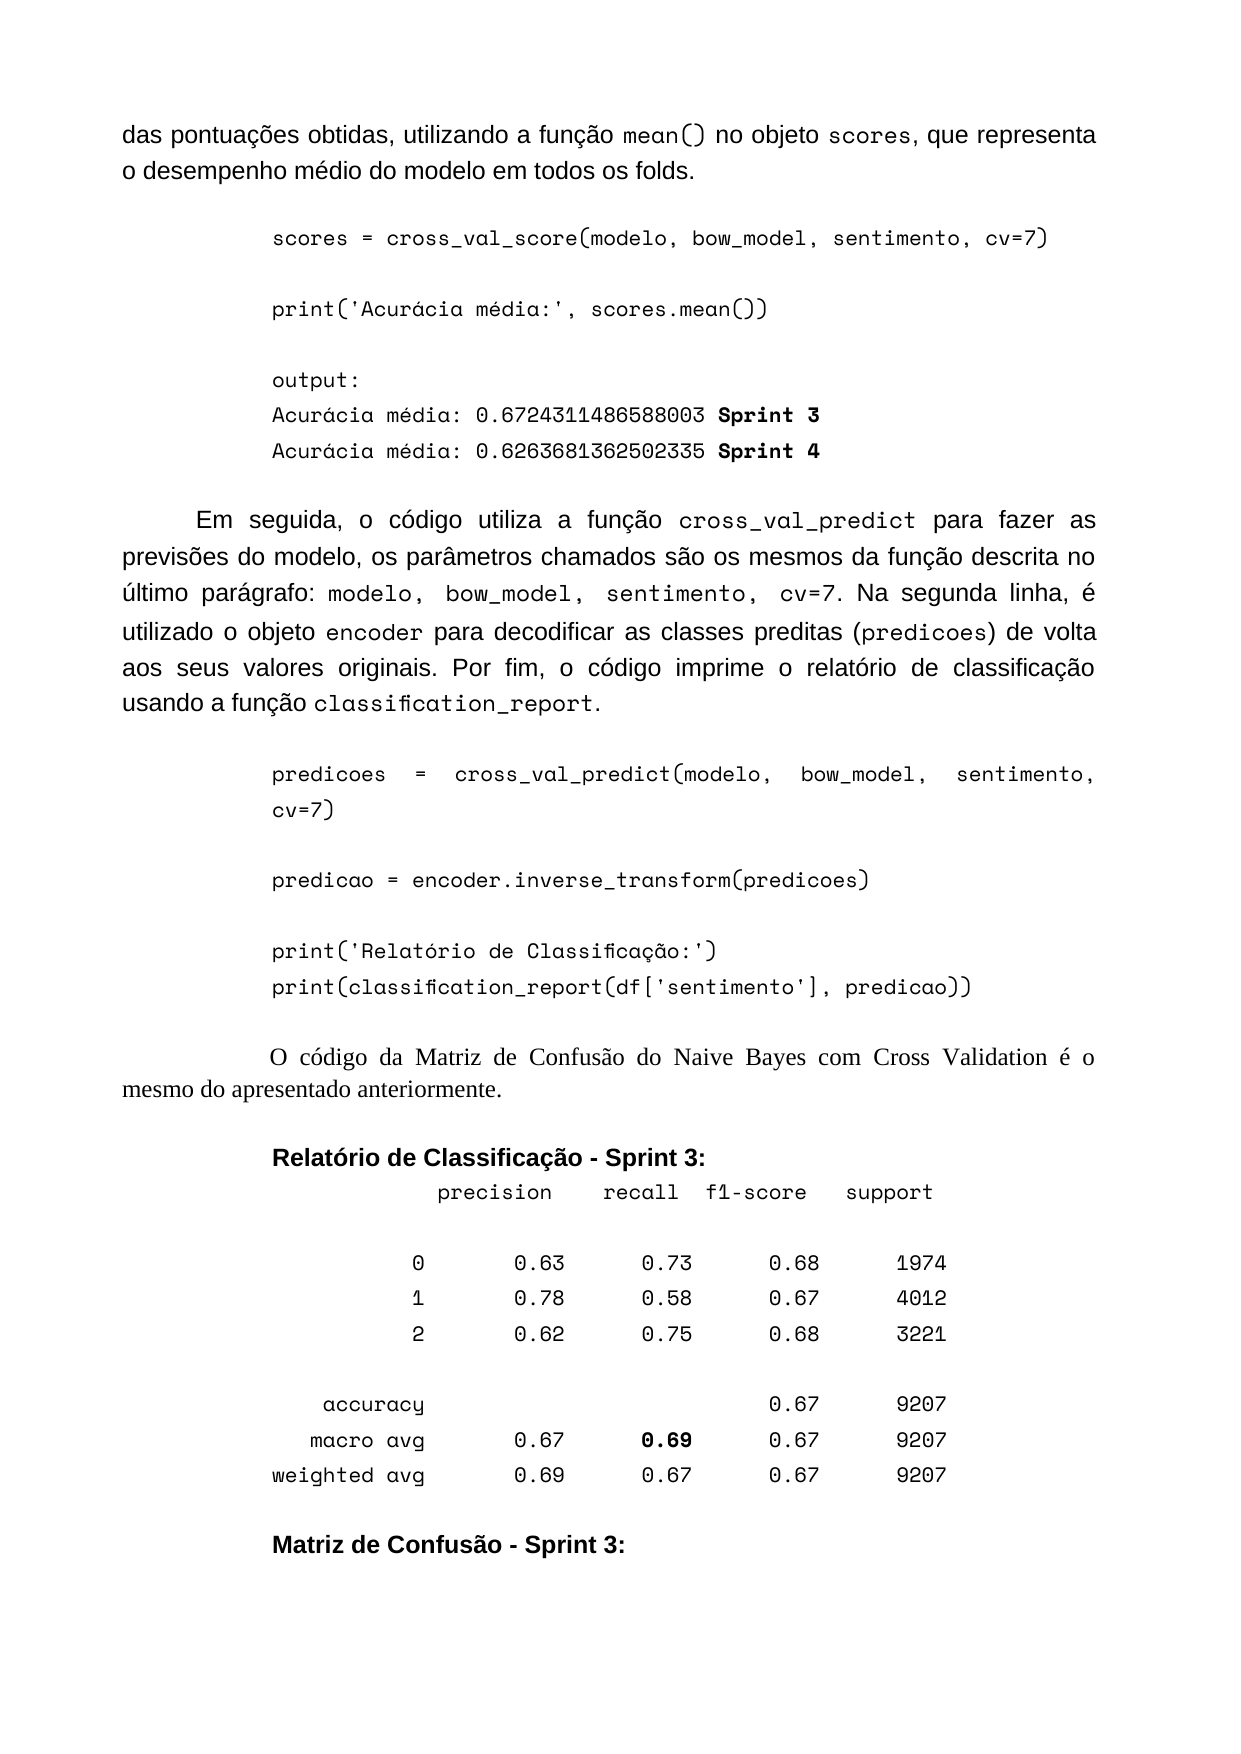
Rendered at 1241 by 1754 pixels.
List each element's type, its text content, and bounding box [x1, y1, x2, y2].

text Em seguida, o código utiliza a função cross_val_predict para fazer as previsões do modelo, os parâmetros chamados são os mesmos da função descrita no último parágrafo: modelo, bow_model, sentimento, cv=7. Na segunda linha, é utilizado o objeto encoder para decodificar as classes preditas (predicoes) de volta aos seus valores originais. Por fim, o código imprime o relatório de classificação usando a função classification_report. [122, 503, 1096, 720]
text weighted avg 0.69 0.67 0.67 9207 [272, 1459, 1096, 1490]
text print(classification_report(df['sentimento'], predicao)) [272, 971, 1096, 1002]
text predicoes = cross_val_predict(modelo, bow_model, sentimento, cv=7) [272, 758, 1096, 824]
text accuracy 0.67 9207 [272, 1388, 1096, 1419]
text Matriz de Confusão - Sprint 3: [272, 1530, 1096, 1559]
text O código da Matriz de Confusão do Naive Bayes com Cross Validation é o mesmo do apresentado anteriormente. [122, 1042, 1096, 1103]
text Acurácia média: 0.6263681362502335 Sprint 4 [272, 435, 1096, 466]
text output: [272, 364, 1096, 395]
text scores = cross_val_score(modelo, bow_model, sentimento, cv=7) [272, 222, 1096, 253]
text Relatório de Classificação - Sprint 3: [272, 1143, 1096, 1172]
text print('Acurácia média:', scores.mean()) [272, 293, 1096, 324]
text predicao = encoder.inverse_transform(predicoes) [272, 864, 1096, 895]
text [122, 118, 1096, 185]
text 2 0.62 0.75 0.68 3221 [272, 1318, 1096, 1348]
text macro avg 0.67 0.69 0.67 9207 [272, 1424, 1096, 1455]
text 0 0.63 0.73 0.68 1974 [272, 1247, 1096, 1278]
text print('Relatório de Classificação:') [272, 935, 1096, 966]
text Acurácia média: 0.6724311486588003 Sprint 3 [272, 399, 1096, 430]
text precision recall f1-score support [272, 1176, 1096, 1207]
text 1 0.78 0.58 0.67 4012 [272, 1282, 1096, 1313]
